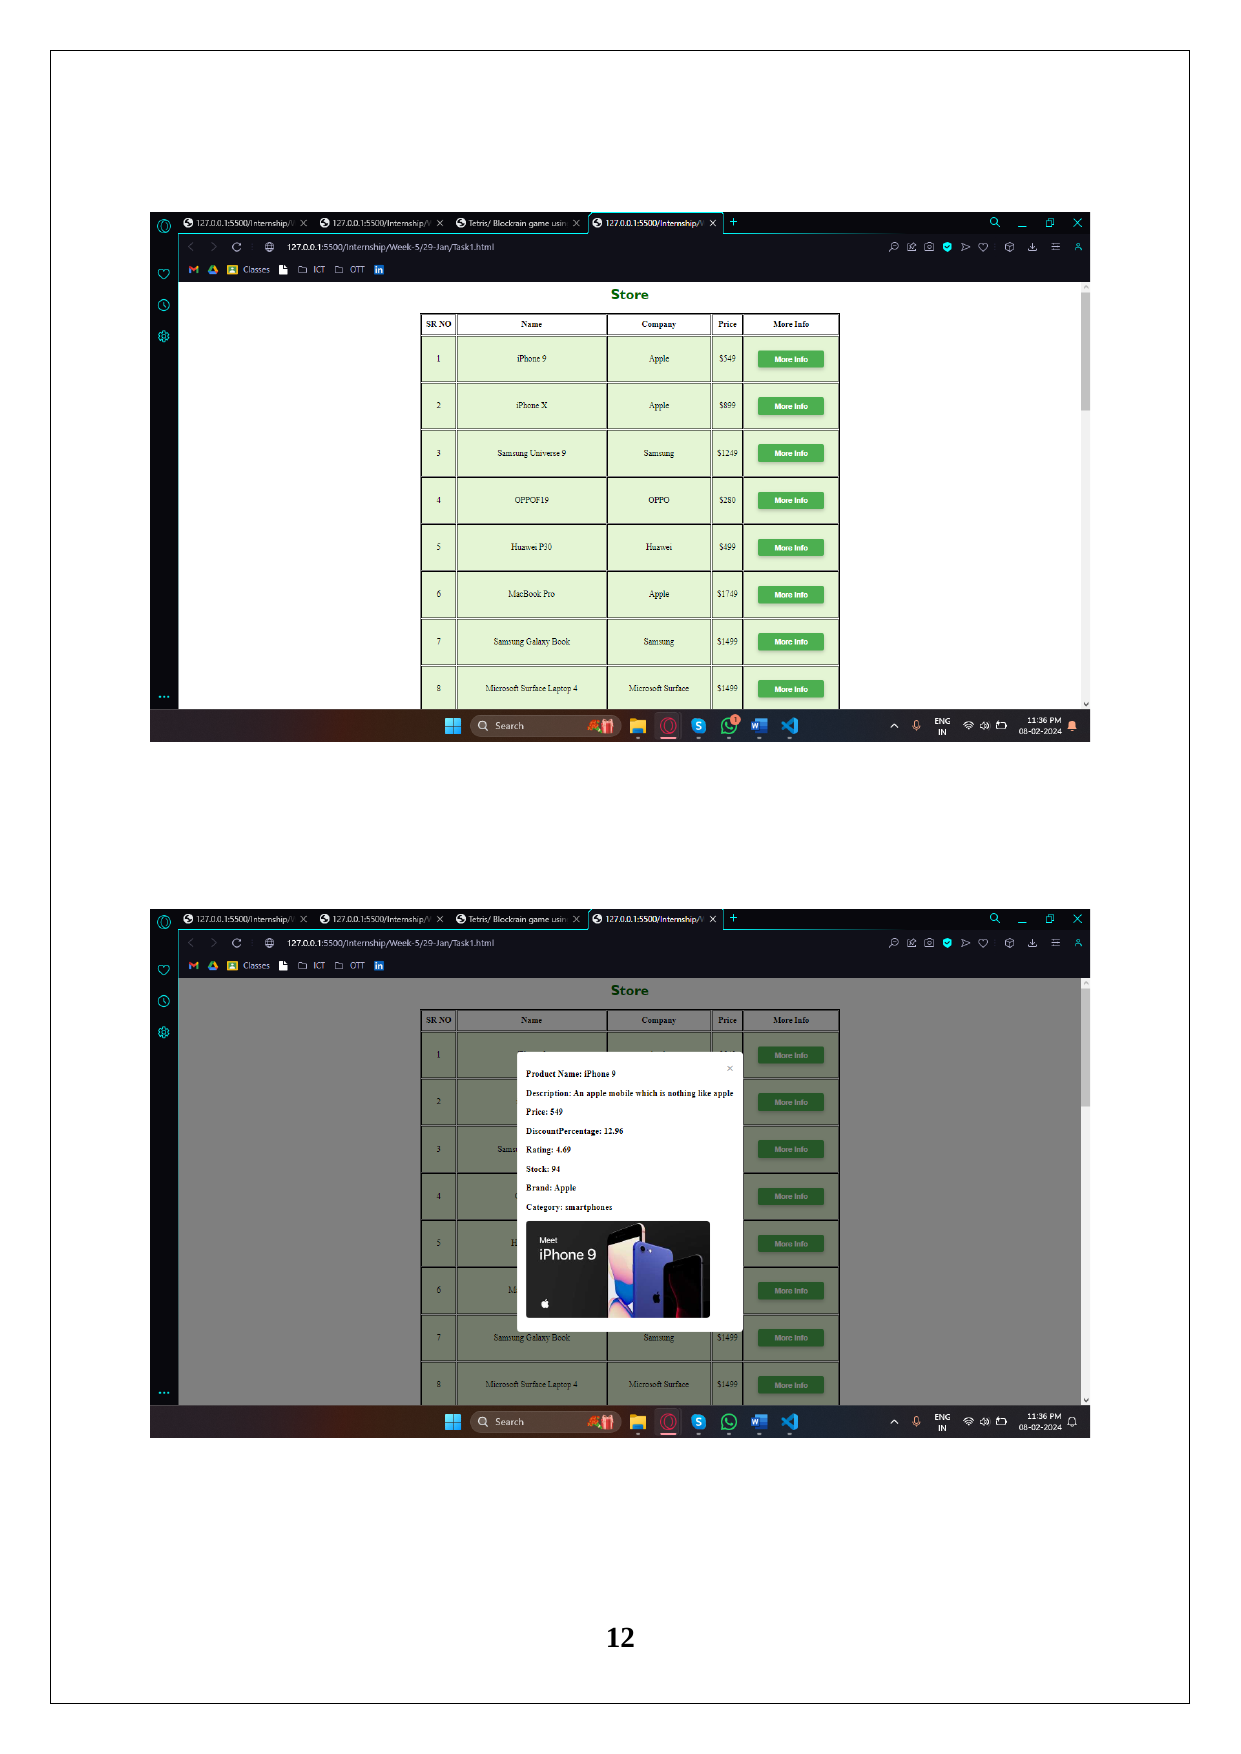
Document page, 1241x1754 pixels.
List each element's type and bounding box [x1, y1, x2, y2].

picture [150, 909, 1091, 1438]
picture [150, 212, 1091, 742]
